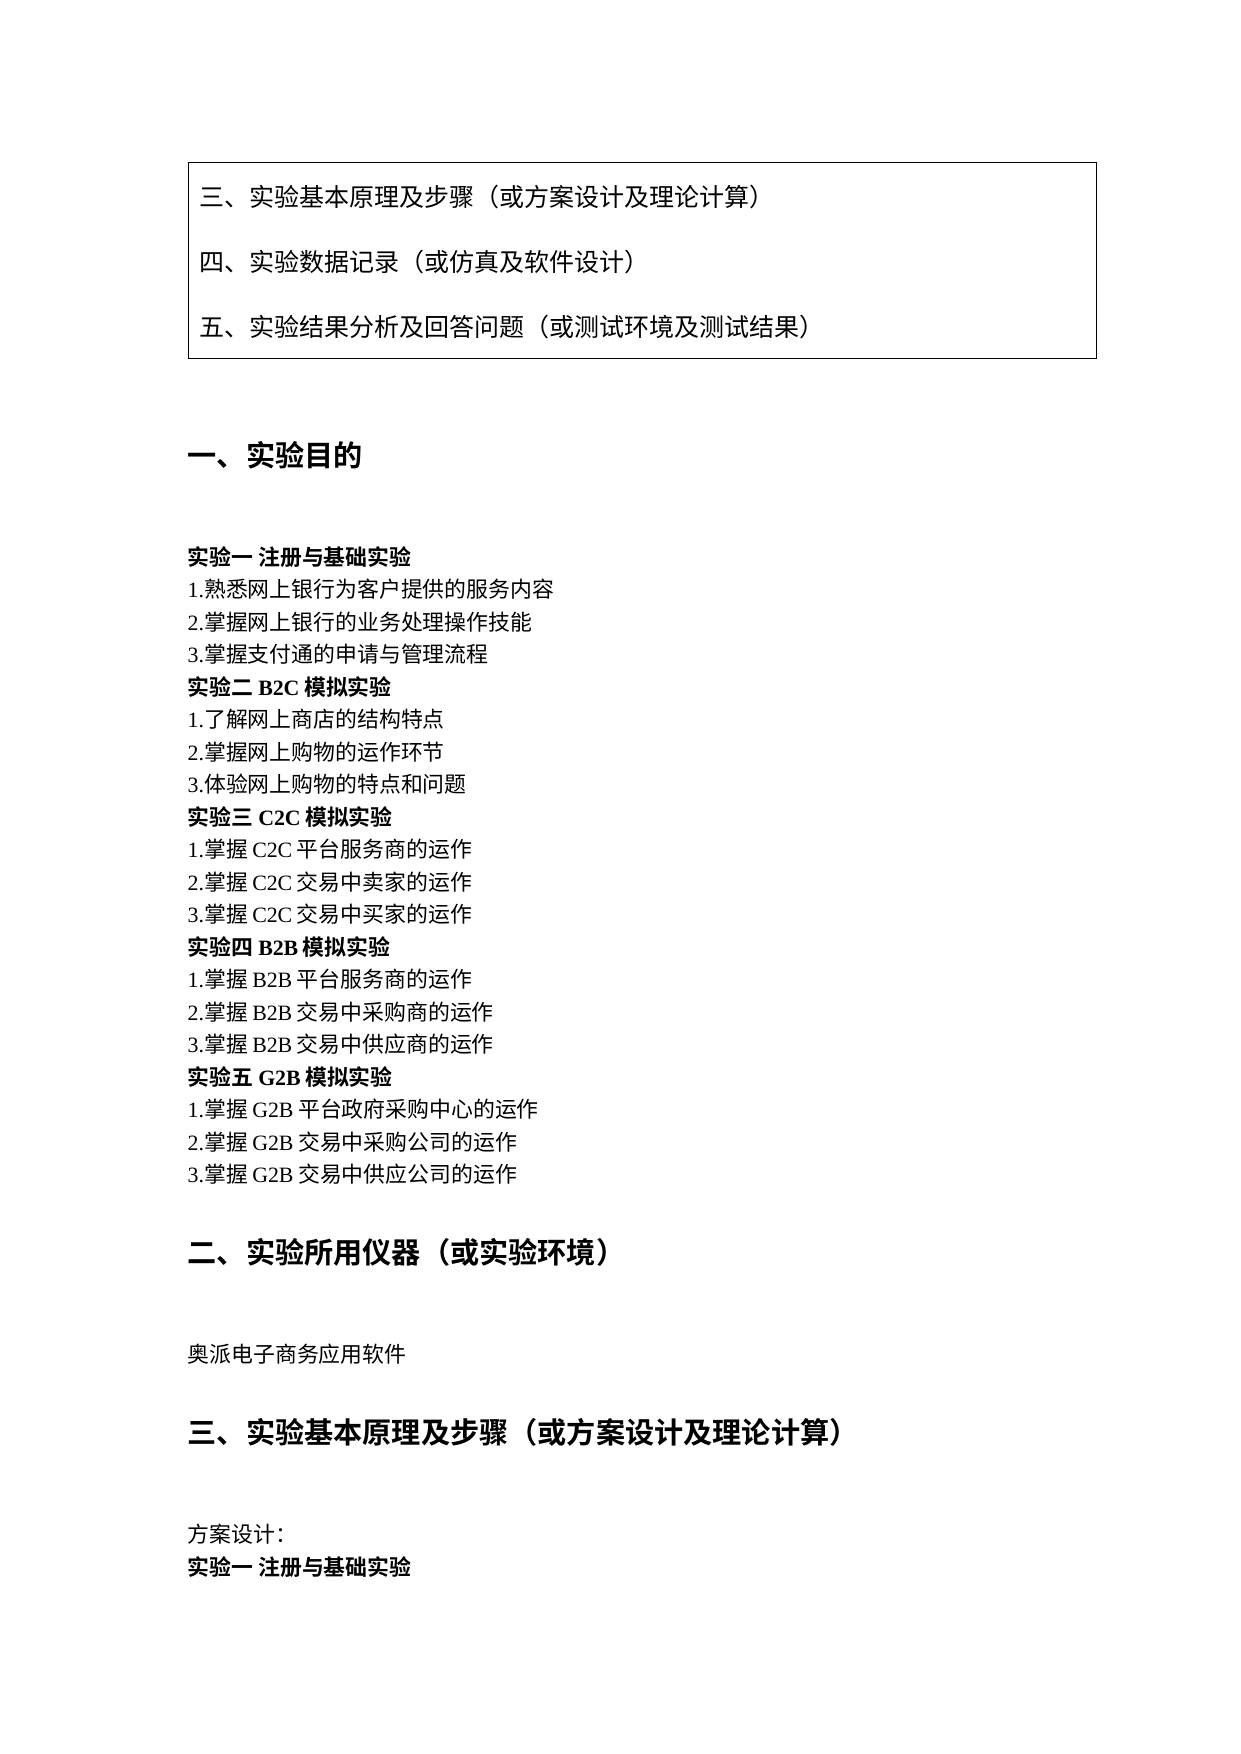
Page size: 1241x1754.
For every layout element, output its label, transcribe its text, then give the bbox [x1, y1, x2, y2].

text 实验一 注册与基础实验 [187, 539, 1053, 572]
text 3.掌握B2B交易中供应商的运作 [187, 1027, 1053, 1059]
text 2.掌握网上银行的业务处理操作技能 [187, 604, 1053, 637]
text 1.了解网上商店的结构特点 [187, 702, 1053, 734]
text 2.掌握C2C交易中卖家的运作 [187, 864, 1053, 897]
list 奥派电子商务应用软件 [187, 1337, 1053, 1369]
text 2.掌握B2B交易中采购商的运作 [187, 994, 1053, 1027]
text 实验二 B2C模拟实验 [187, 669, 1053, 702]
text 3.掌握支付通的申请与管理流程 [187, 637, 1053, 669]
subtitle 实验所用仪器（或实验环境） [187, 1218, 1053, 1283]
text 2.掌握网上购物的运作环节 [187, 734, 1053, 767]
subtitle 三、实验基本原理及步骤（或方案设计及理论计算） [187, 1398, 1053, 1463]
text 3.掌握G2B交易中供应公司的运作 [187, 1157, 1053, 1189]
text 实验三 C2C模拟实验 [187, 799, 1053, 832]
text 2.掌握G2B交易中采购公司的运作 [187, 1124, 1053, 1157]
text 1.掌握G2B平台政府采购中心的运作 [187, 1092, 1053, 1124]
text 1.掌握C2C平台服务商的运作 [187, 832, 1053, 864]
text 1.掌握B2B平台服务商的运作 [187, 962, 1053, 994]
text 实验五 G2B模拟实验 [187, 1059, 1053, 1092]
text 方案设计： [187, 1517, 1053, 1549]
text 实验一 注册与基础实验 [187, 1549, 1053, 1582]
text 1.熟悉网上银行为客户提供的服务内容 [187, 572, 1053, 604]
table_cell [189, 163, 1096, 358]
text 3.体验网上购物的特点和问题 [187, 767, 1053, 799]
subtitle 一、实验目的 [187, 421, 1053, 486]
text 实验四 B2B模拟实验 [187, 929, 1053, 962]
text 3.掌握C2C交易中买家的运作 [187, 897, 1053, 929]
